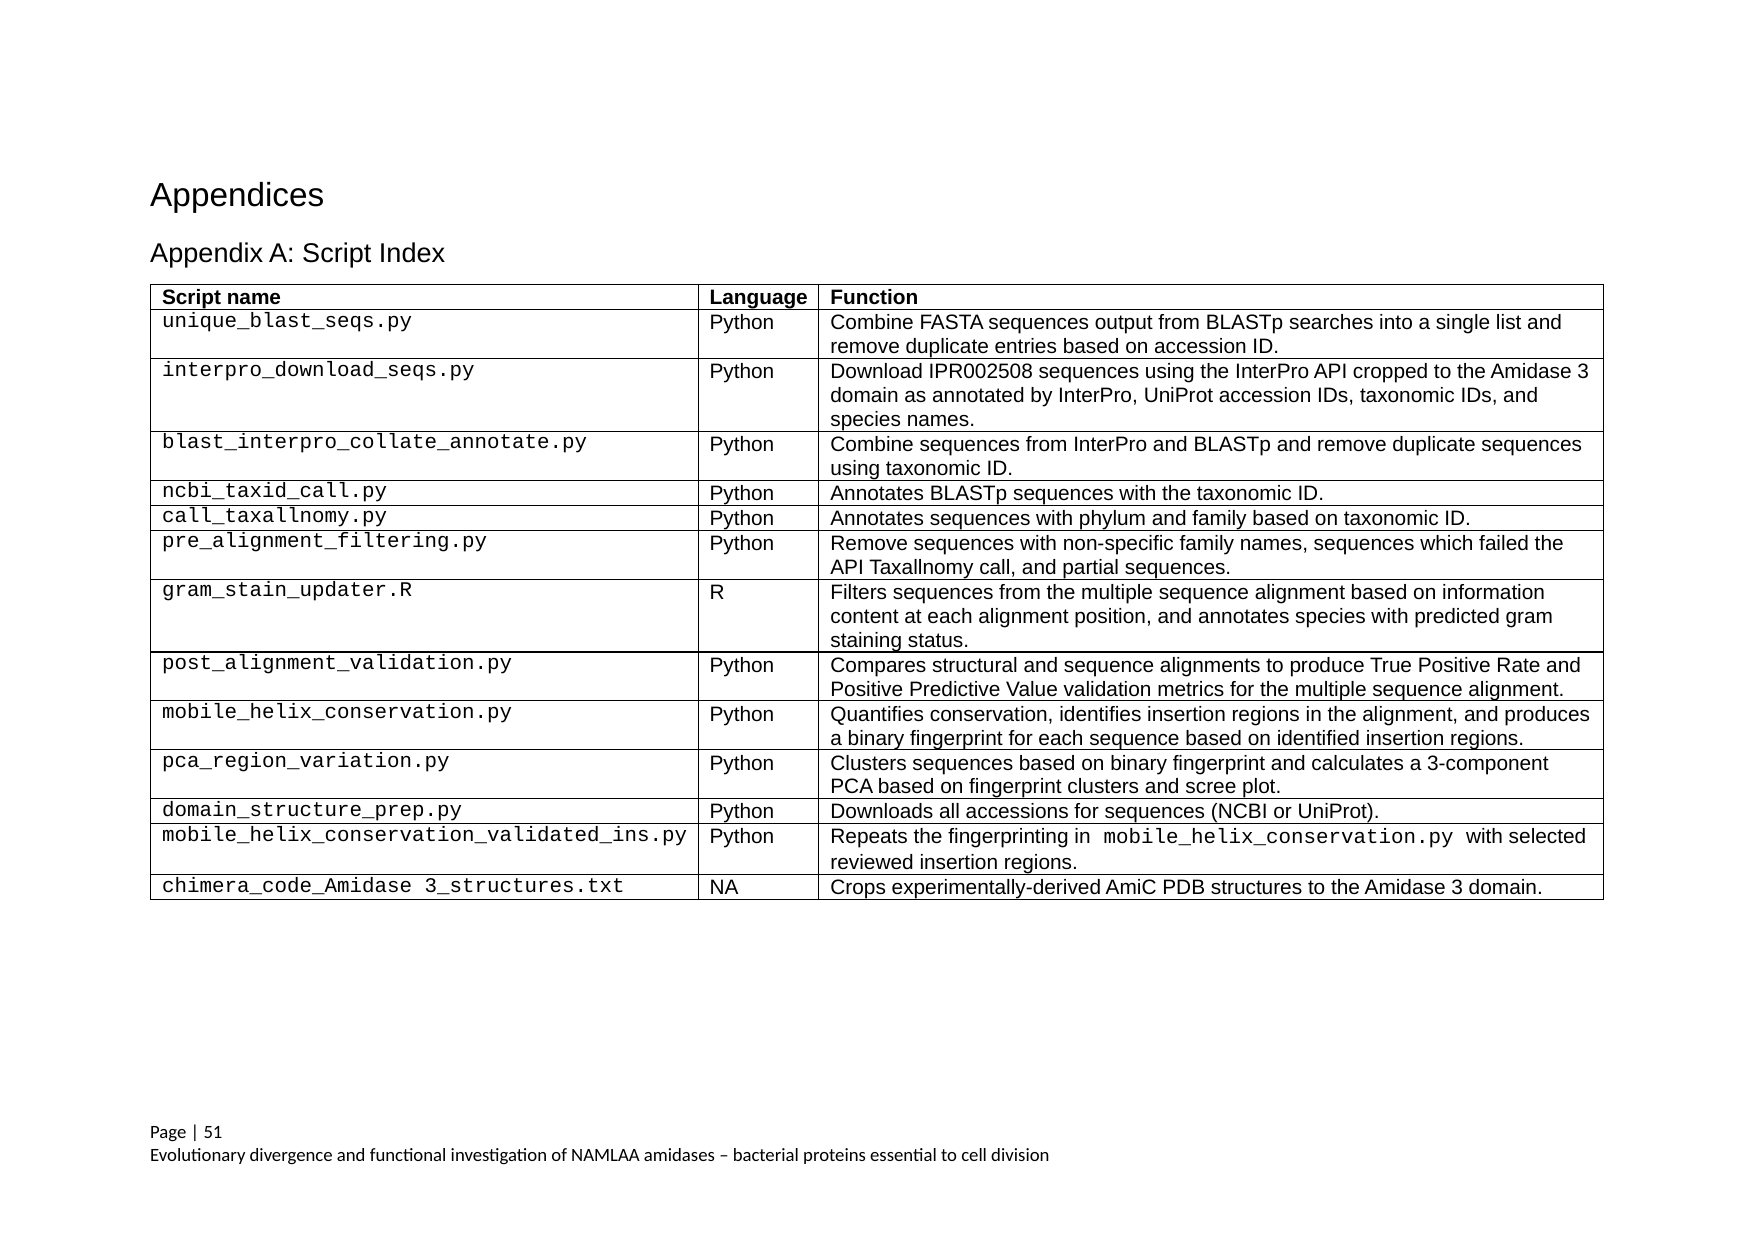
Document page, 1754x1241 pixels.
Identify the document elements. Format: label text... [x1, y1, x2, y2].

table_cell domain_structure_prep.py [151, 799, 698, 823]
table_cell Python [699, 310, 818, 358]
table_cell call_taxallnomy.py [151, 506, 698, 529]
table_cell Annotates sequences with phylum and family based on taxonomic ID. [819, 506, 1603, 529]
table_header Language [699, 285, 818, 309]
table_cell Python [699, 506, 818, 529]
table_cell Repeats the fingerprinting in mobile_helix_conservation.py with selected reviewed insertion regions. [819, 824, 1603, 874]
table_cell Python [699, 701, 818, 749]
table_cell NA [699, 875, 818, 899]
table_header Function [819, 285, 1603, 309]
subtitle Appendices [150, 175, 1604, 213]
table_cell Combine FASTA sequences output from BLASTp searches into a single list and remove duplicate entries based on accession ID. [819, 310, 1603, 358]
table_cell Python [699, 799, 818, 823]
table_cell Crops experimentally-derived AmiC PDB structures to the Amidase 3 domain. [819, 875, 1603, 899]
table_cell Quantifies conservation, identifies insertion regions in the alignment, and produces a binary fingerprint for each sequence based on identified insertion regions. [819, 701, 1603, 749]
table_cell Filters sequences from the multiple sequence alignment based on information content at each alignment position, and annotates species with predicted gram staining status. [819, 580, 1603, 651]
table_cell Download IPR002508 sequences using the InterPro API cropped to the Amidase 3 domain as annotated by InterPro, UniProt accession IDs, taxonomic IDs, and species names. [819, 359, 1603, 431]
table_cell Python [699, 824, 818, 874]
table_cell Combine sequences from InterPro and BLASTp and remove duplicate sequences using taxonomic ID. [819, 432, 1603, 479]
table_cell Python [699, 750, 818, 798]
table_cell pre_alignment_filtering.py [151, 531, 698, 578]
table_cell post_alignment_validation.py [151, 653, 698, 700]
table_cell Python [699, 481, 818, 504]
table_cell mobile_helix_conservation_validated_ins.py [151, 824, 698, 874]
table_cell Clusters sequences based on binary fingerprint and calculates a 3-component PCA based on fingerprint clusters and scree plot. [819, 750, 1603, 798]
table_header Script name [151, 285, 698, 309]
table_cell pca_region_variation.py [151, 750, 698, 798]
table_cell gram_stain_updater.R [151, 580, 698, 651]
table_cell unique_blast_seqs.py [151, 310, 698, 358]
table_cell blast_interpro_collate_annotate.py [151, 432, 698, 479]
table_cell Downloads all accessions for sequences (NCBI or UniProt). [819, 799, 1603, 823]
table_cell interpro_download_seqs.py [151, 359, 698, 431]
subtitle Appendix A: Script Index [150, 237, 1604, 268]
table_cell Remove sequences with non-specific family names, sequences which failed the API Taxallnomy call, and partial sequences. [819, 531, 1603, 578]
table_cell chimera_code_Amidase 3_structures.txt [151, 875, 698, 899]
table_cell Compares structural and sequence alignments to produce True Positive Rate and Positive Predictive Value validation metrics for the multiple sequence alignment. [819, 653, 1603, 700]
table_cell ncbi_taxid_call.py [151, 481, 698, 504]
table_cell Python [699, 432, 818, 479]
table_cell R [699, 580, 818, 651]
table_cell mobile_helix_conservation.py [151, 701, 698, 749]
table_cell Python [699, 531, 818, 578]
table_cell Python [699, 359, 818, 431]
table_cell Python [699, 653, 818, 700]
table_cell Annotates BLASTp sequences with the taxonomic ID. [819, 481, 1603, 504]
